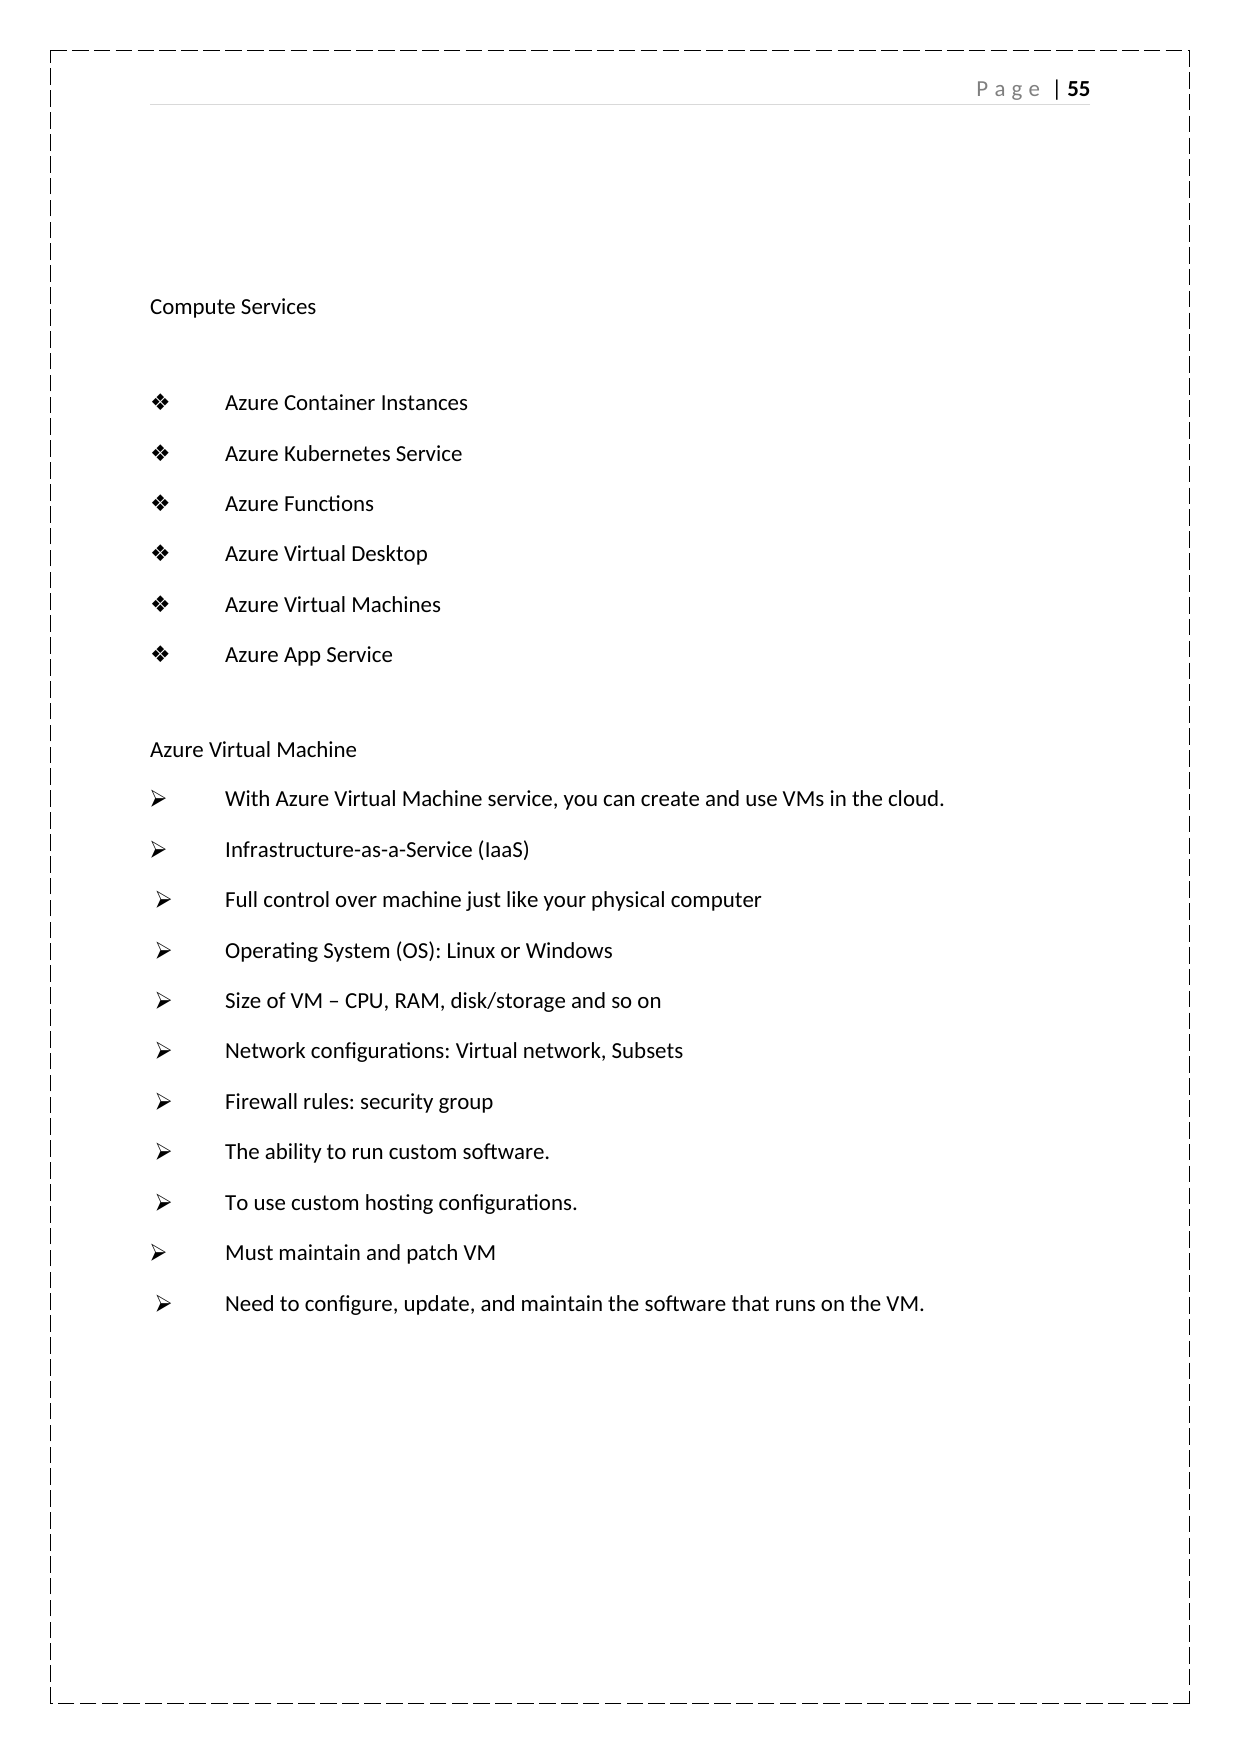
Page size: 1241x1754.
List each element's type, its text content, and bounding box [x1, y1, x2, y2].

text ❖ Azure Container Instances [150, 386, 1090, 417]
text ❖ Azure Virtual Desktop [150, 537, 1090, 568]
text ❖ Azure Kubernetes Service [150, 436, 1090, 468]
text ⮚ Operating System (OS): Linux or Windows [150, 933, 1090, 965]
text ❖ Azure Functions [150, 487, 1090, 518]
text ⮚ With Azure Virtual Machine service, you can create and use VMs in the cloud. [150, 782, 1090, 813]
text Azure Virtual Machine [150, 735, 1090, 763]
text ⮚ Network configurations: Virtual network, Subsets [150, 1034, 1090, 1066]
text ⮚ Must maintain and patch VM [150, 1236, 1090, 1267]
text ⮚ Firewall rules: security group [150, 1085, 1090, 1116]
text ⮚ Full control over machine just like your physical computer [150, 883, 1090, 914]
text ❖ Azure Virtual Machines [150, 588, 1090, 619]
text ⮚ To use custom hosting configurations. [150, 1186, 1090, 1217]
text ❖ Azure App Service [150, 638, 1090, 669]
text ⮚ The ability to run custom software. [150, 1135, 1090, 1166]
text ⮚ Infrastructure-as-a-Service (IaaS) [150, 833, 1090, 864]
text Compute Services [150, 292, 1090, 320]
text ⮚ Need to configure, update, and maintain the software that runs on the VM. [150, 1286, 1090, 1318]
text ⮚ Size of VM – CPU, RAM, disk/storage and so on [150, 984, 1090, 1015]
